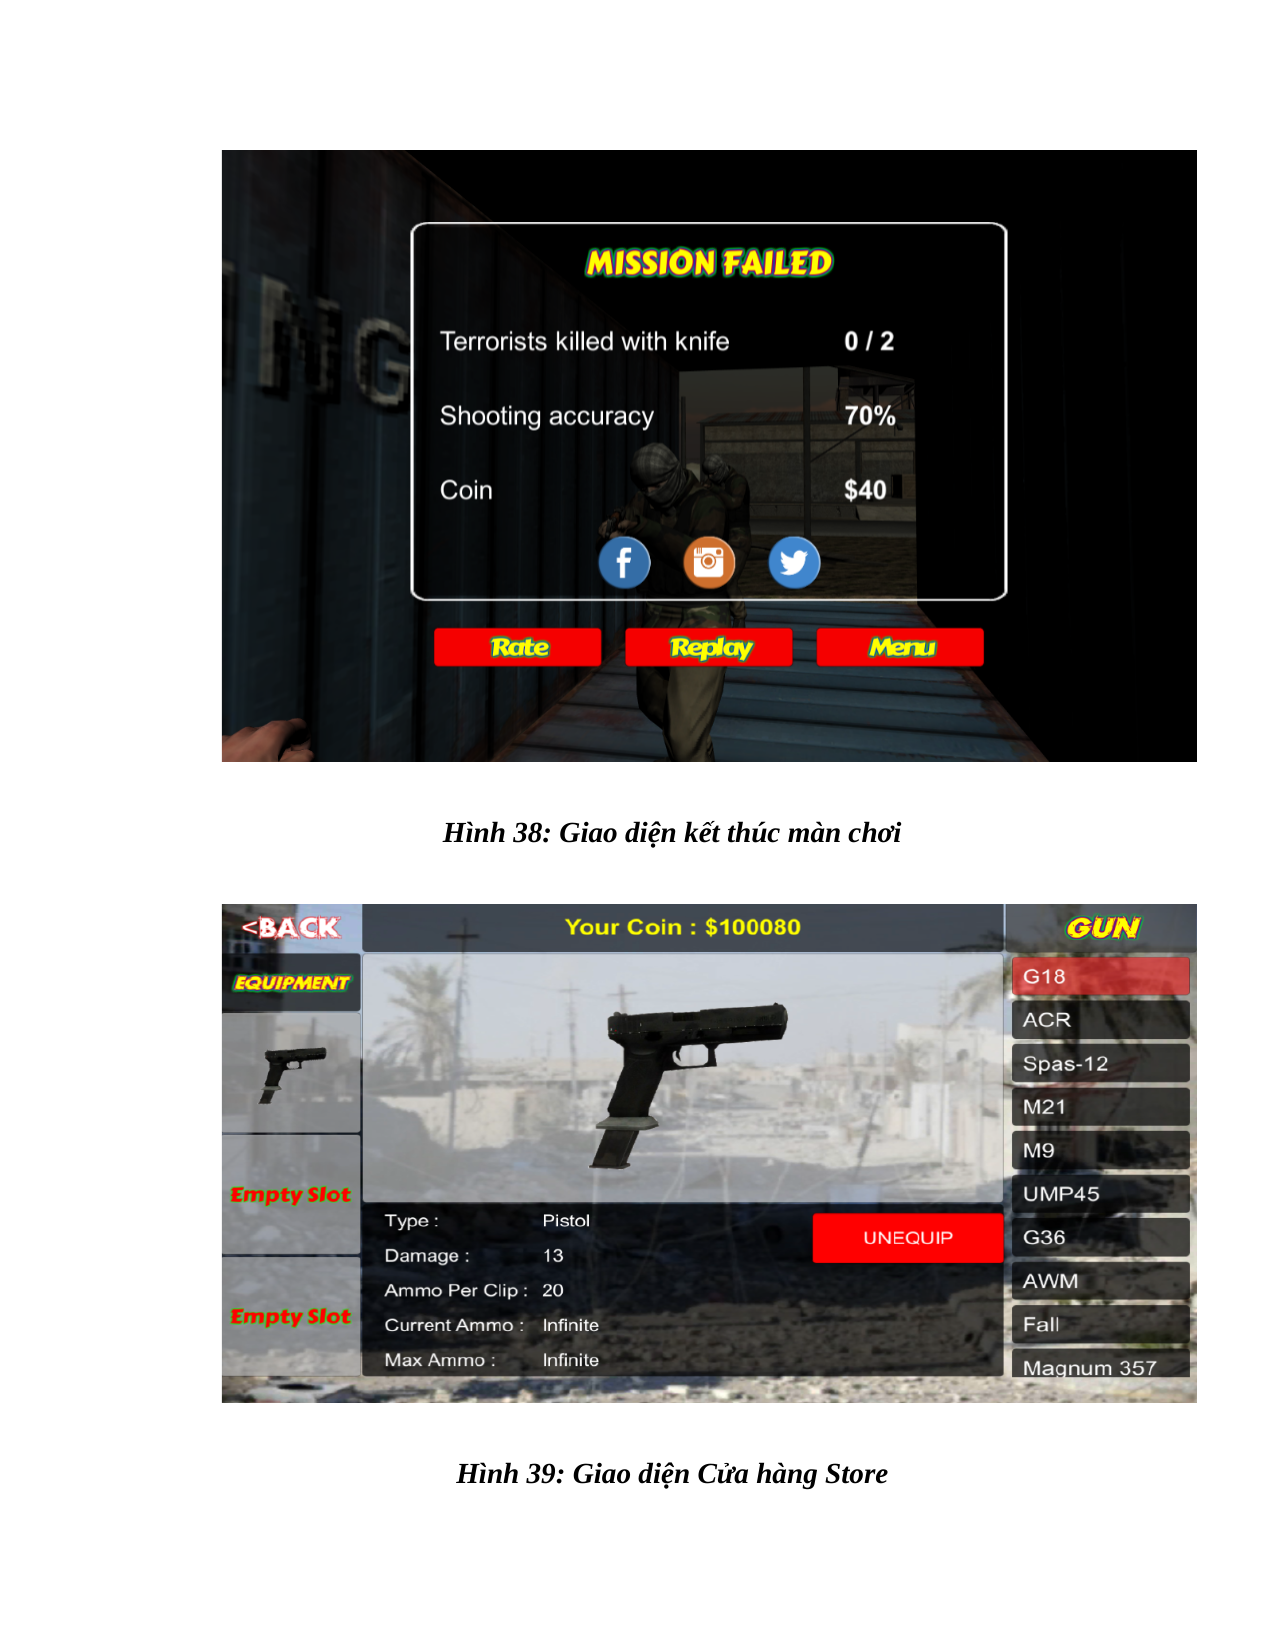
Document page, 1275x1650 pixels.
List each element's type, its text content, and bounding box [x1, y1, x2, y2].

text Hình 38: Giao diện kết thúc màn chơi [222, 816, 1125, 849]
picture [221, 150, 1197, 762]
text Hình 39: Giao diện Cửa hàng Store [222, 1457, 1125, 1490]
picture [221, 904, 1197, 1403]
